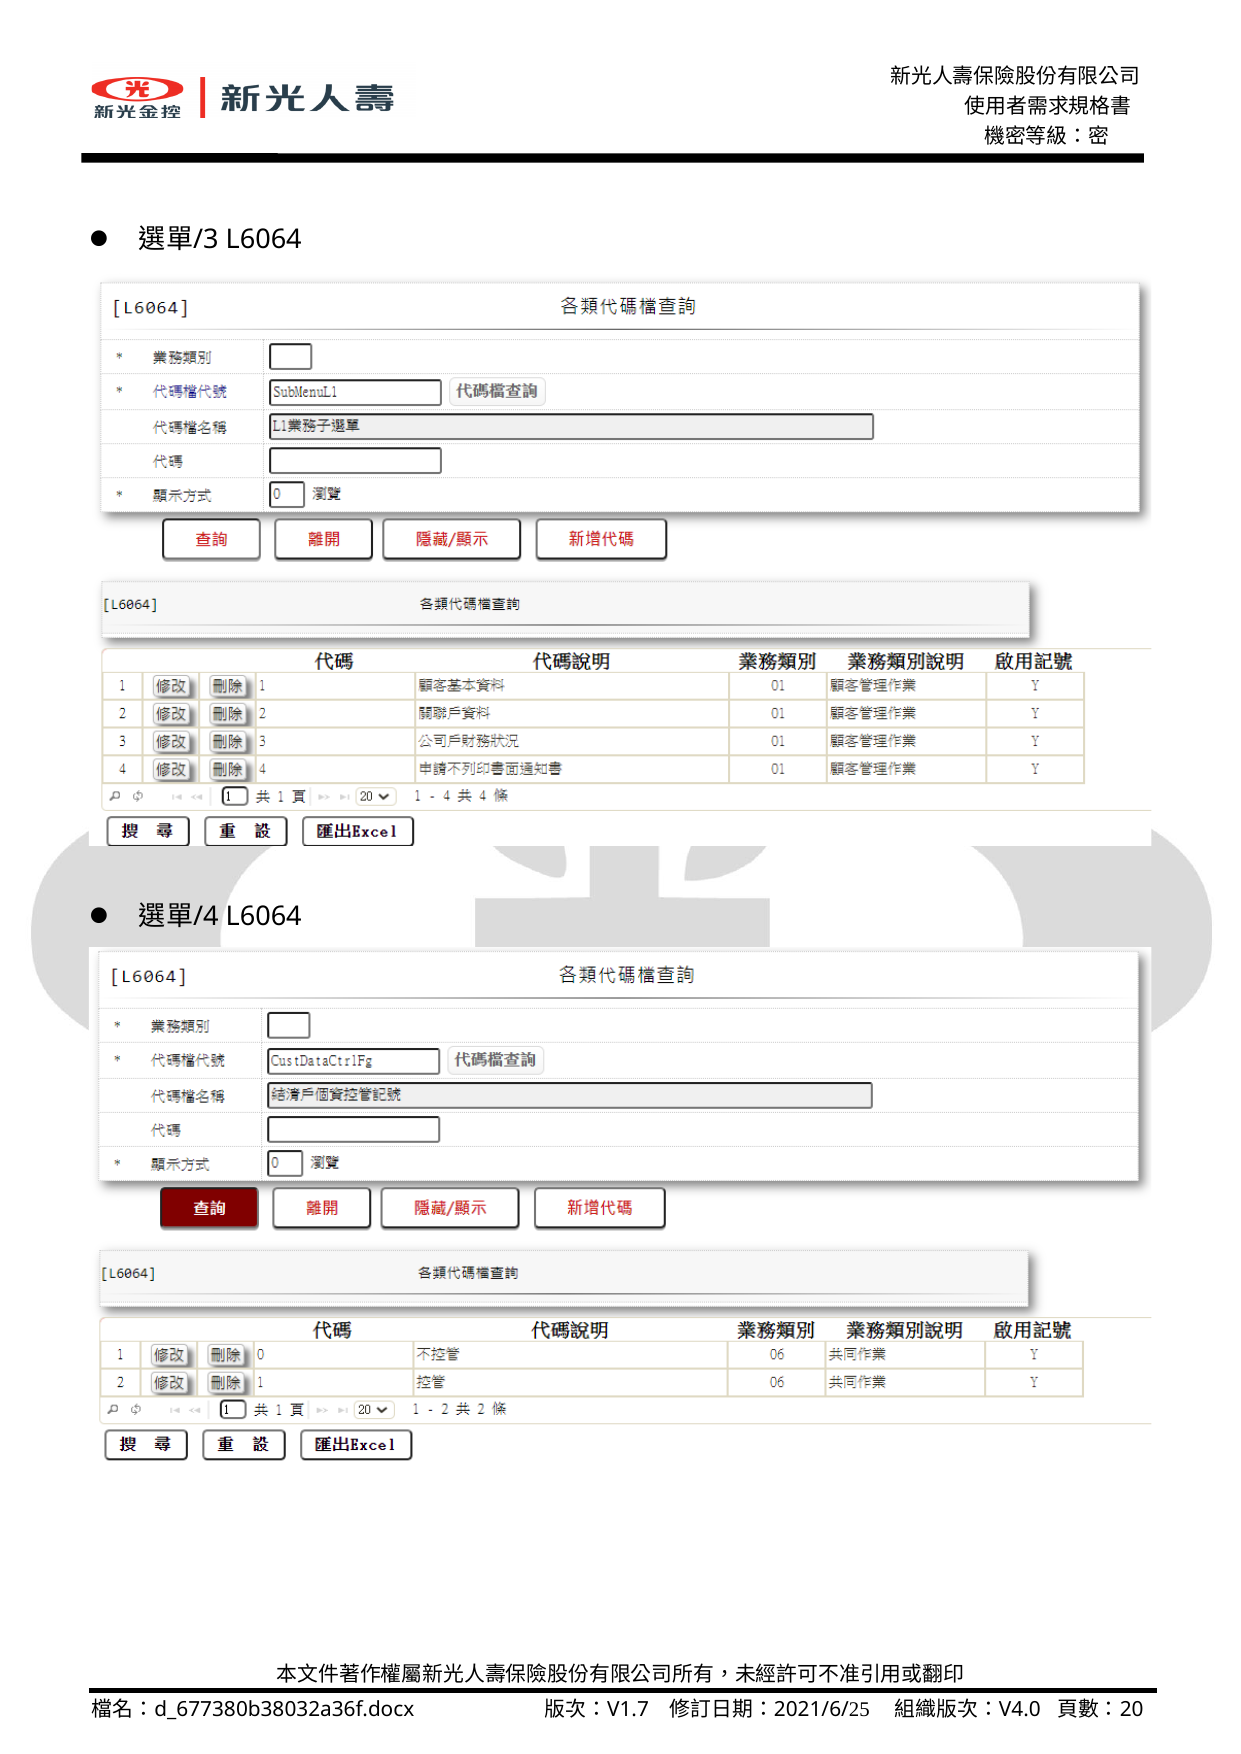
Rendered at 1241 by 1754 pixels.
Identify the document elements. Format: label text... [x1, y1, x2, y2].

list 選單/3 L6064 [89, 217, 1152, 257]
picture [91, 61, 417, 118]
picture [25, 268, 1215, 1482]
list 選單/4 L6064 [89, 894, 1152, 934]
